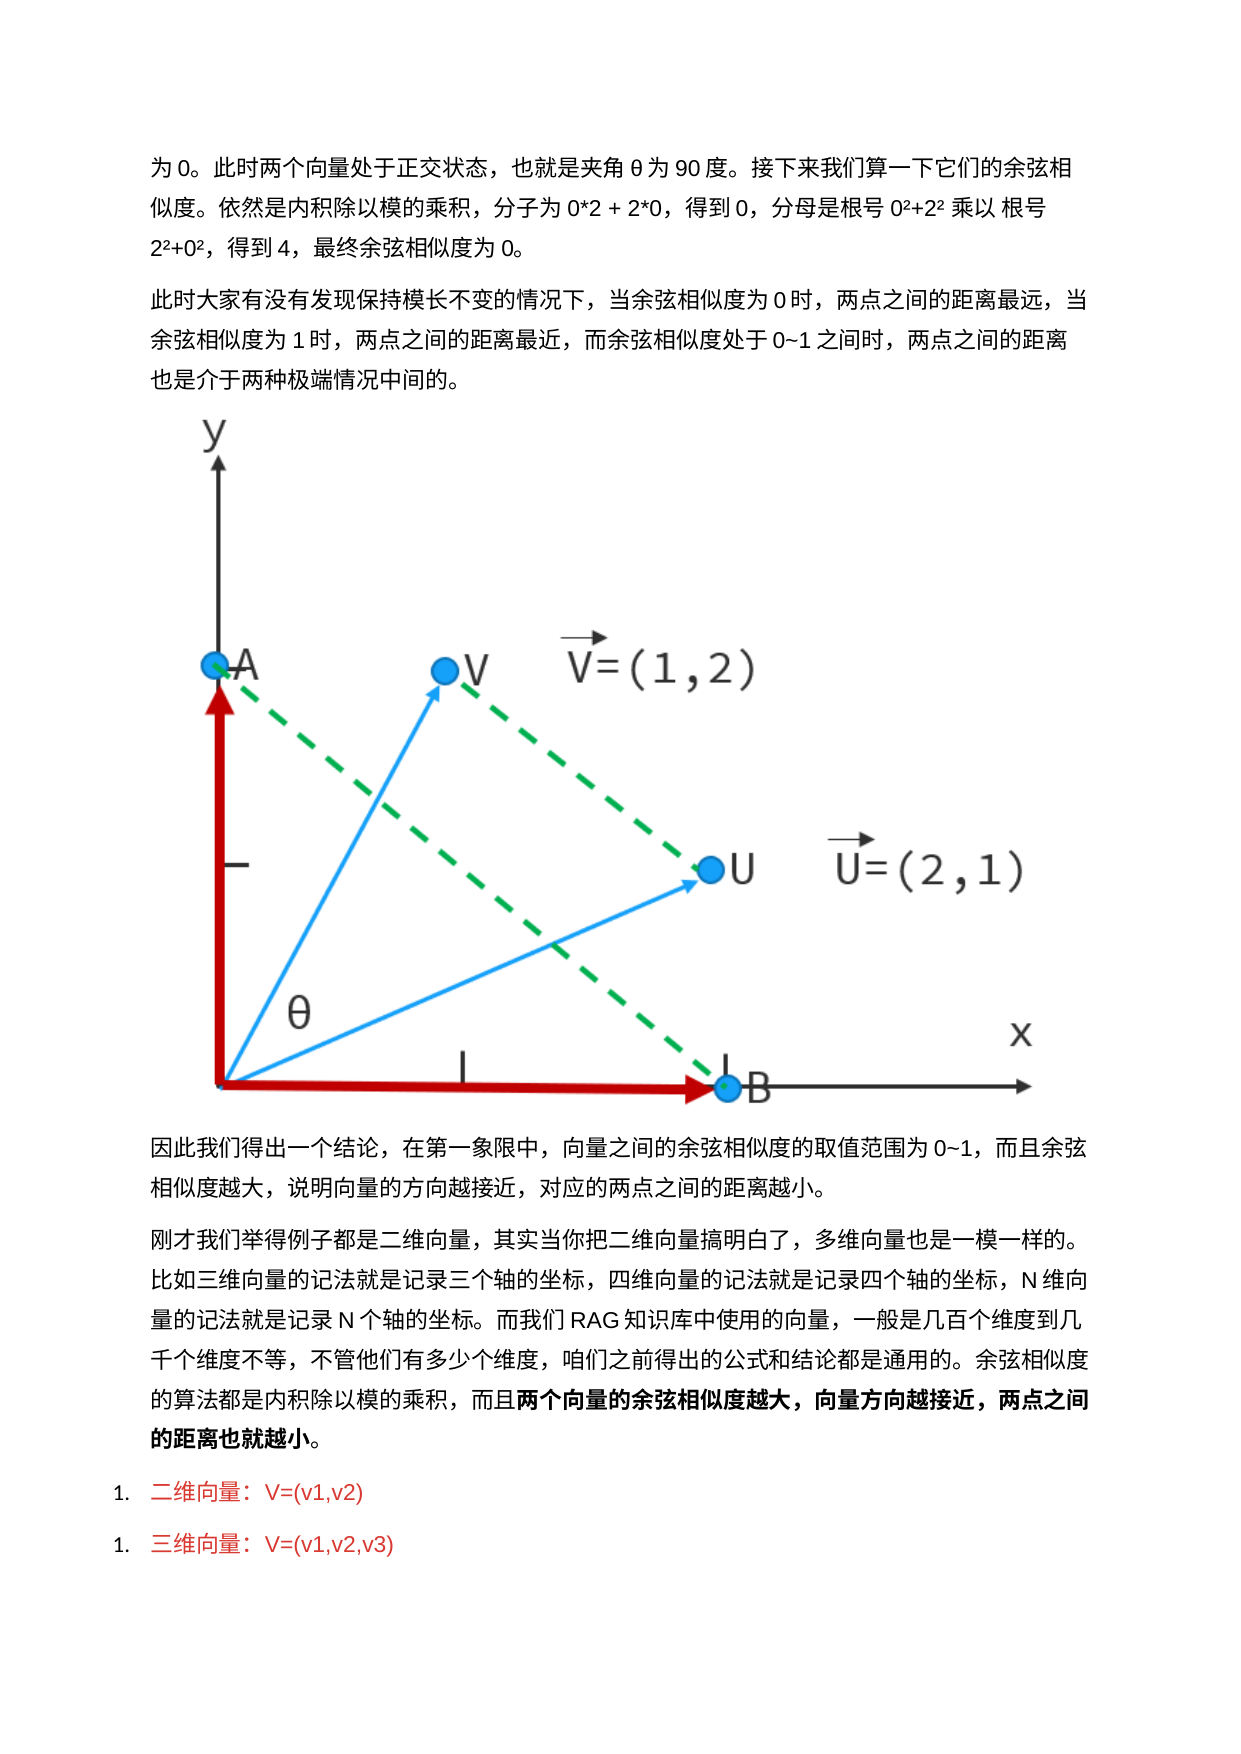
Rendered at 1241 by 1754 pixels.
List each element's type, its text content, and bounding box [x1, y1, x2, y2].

text 此时大家有没有发现保持模长不变的情况下，当余弦相似度为0时，两点之间的距离最远，当余弦相似度为1时，两点之间的距离最近，而余弦相似度处于0~1之间时，两点之间的距离也是介于两种极端情况中间的。 [150, 282, 1090, 395]
text 因此我们得出一个结论，在第一象限中，向量之间的余弦相似度的取值范围为0~1，而且余弦相似度越大，说明向量的方向越接近，对应的两点之间的距离越小。 [150, 1130, 1090, 1203]
picture [188, 413, 1052, 1113]
list 二维向量：V=(v1,v2) [112, 1473, 1090, 1507]
list 三维向量：V=(v1,v2,v3) [112, 1526, 1090, 1559]
text 刚才我们举得例子都是二维向量，其实当你把二维向量搞明白了，多维向量也是一模一样的。比如三维向量的记法就是记录三个轴的坐标，四维向量的记法就是记录四个轴的坐标，N维向量的记法就是记录N个轴的坐标。而我们RAG知识库中使用的向量，一般是几百个维度到几千个维度不等，不管他们有多少个维度，咱们之前得出的公式和结论都是通用的。余弦相似度的算法都是内积除以模的乘积，而且两个向量的余弦相似度越大，向量方向越接近，两点之间的距离也就越小。 [150, 1222, 1090, 1454]
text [150, 150, 1090, 263]
